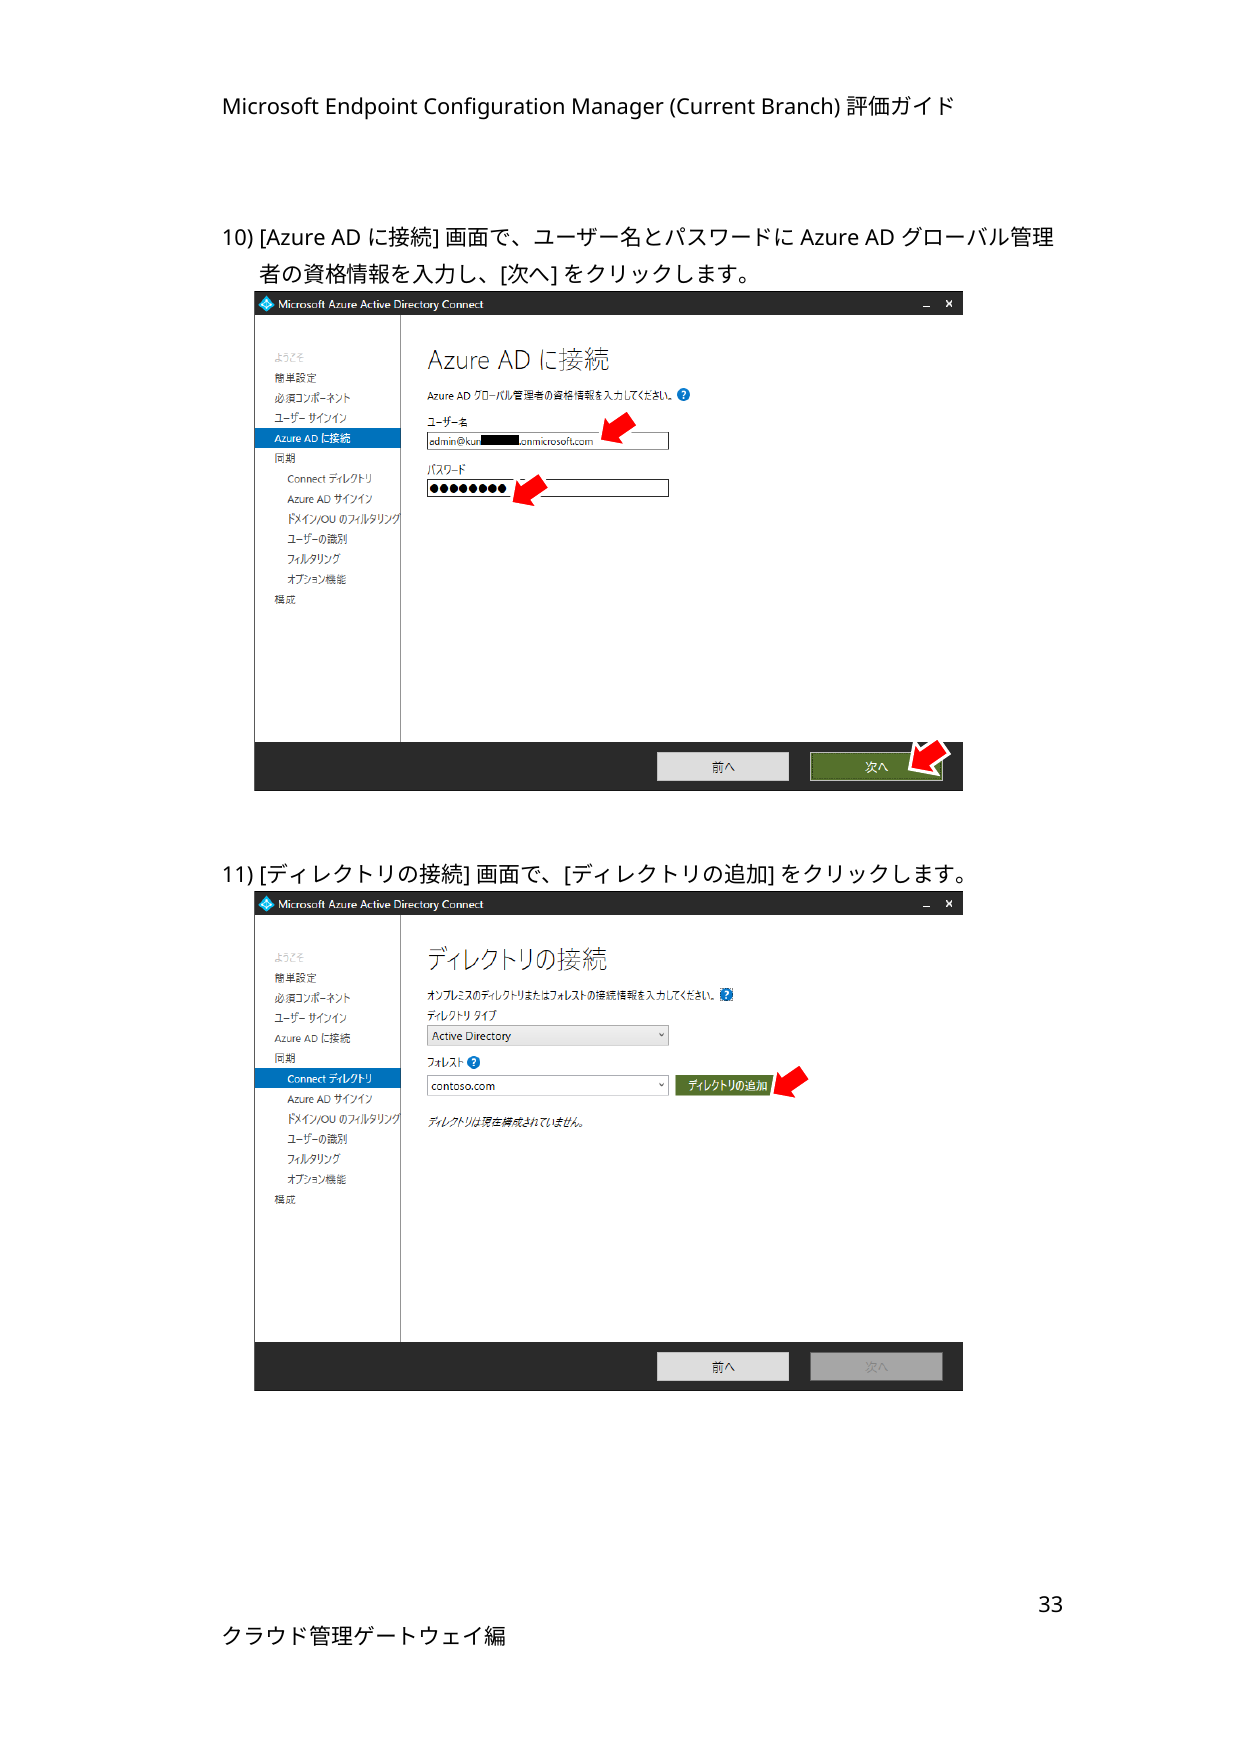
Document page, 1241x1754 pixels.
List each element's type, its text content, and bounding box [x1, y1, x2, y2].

picture [254, 891, 963, 1391]
list [Azure AD に接続] 画面で、ユーザー名とパスワードに Azure AD グローバル管理者の資格情報を入力し、[次へ] をクリックします。 [222, 217, 1063, 292]
list [ディレクトリの接続] 画面で、[ディレクトリの追加] をクリックします。 [222, 854, 1063, 892]
picture [254, 291, 963, 791]
